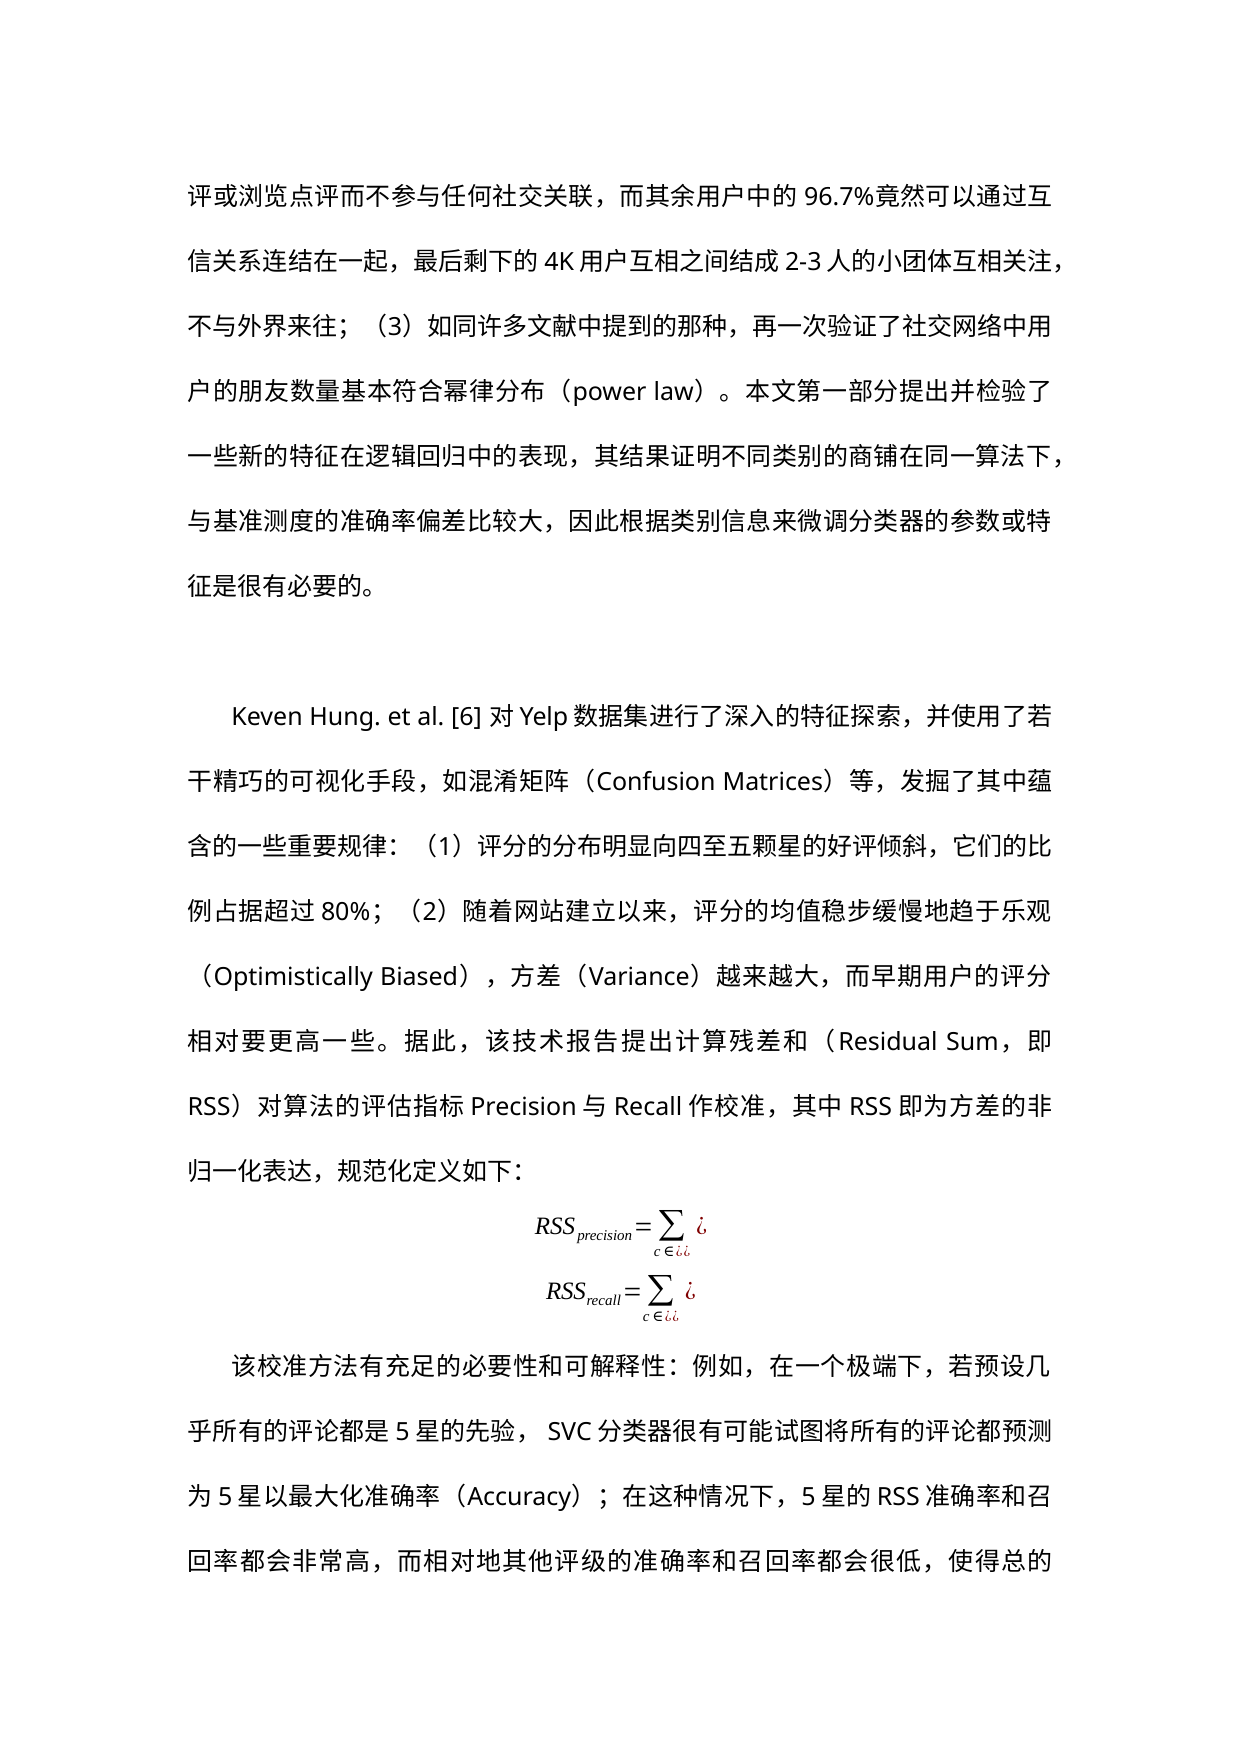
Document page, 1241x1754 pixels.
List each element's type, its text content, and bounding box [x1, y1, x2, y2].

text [187, 162, 1053, 617]
text Keven Hung. et al. [6] 对Yelp数据集进行了深入的特征探索，并使用了若干精巧的可视化手段，如混淆矩阵（Confusion Matrices）等，发掘了其中蕴含的一些重要规律：（1）评分的分布明显向四至五颗星的好评倾斜，它们的比例占据超过80%；（2）随着网站建立以来，评分的均值稳步缓慢地趋于乐观（Optimistically Biased），方差（Variance）越来越大，而早期用户的评分相对要更高一些。据此，该技术报告提出计算残差和（Residual Sum，即RSS）对算法的评估指标Precision与Recall作校准，其中RSS即为方差的非归一化表达，规范化定义如下： [187, 682, 1053, 1202]
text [187, 1332, 1053, 1592]
